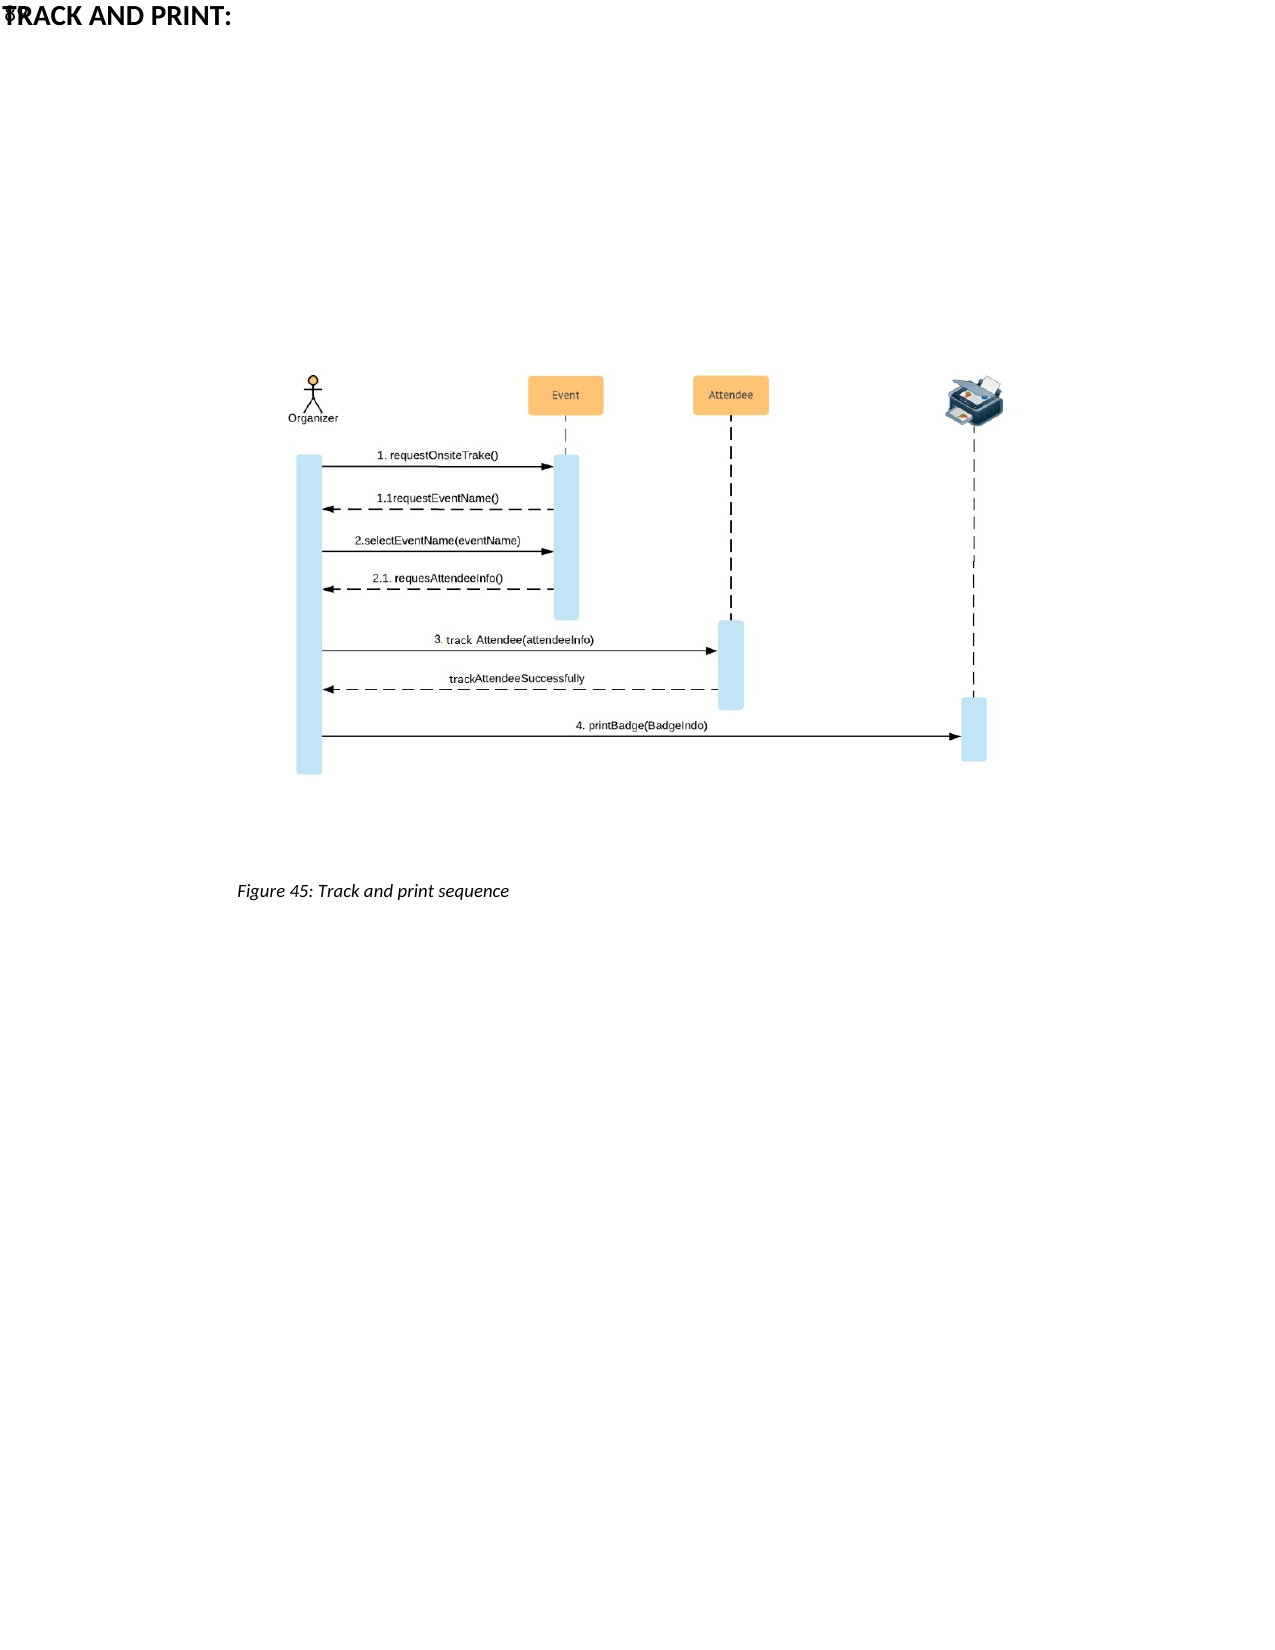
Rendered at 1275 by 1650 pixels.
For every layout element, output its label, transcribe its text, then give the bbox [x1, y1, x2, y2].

picture [237, 341, 1062, 808]
text Figure 45: Track and print sequence [237, 879, 1198, 902]
